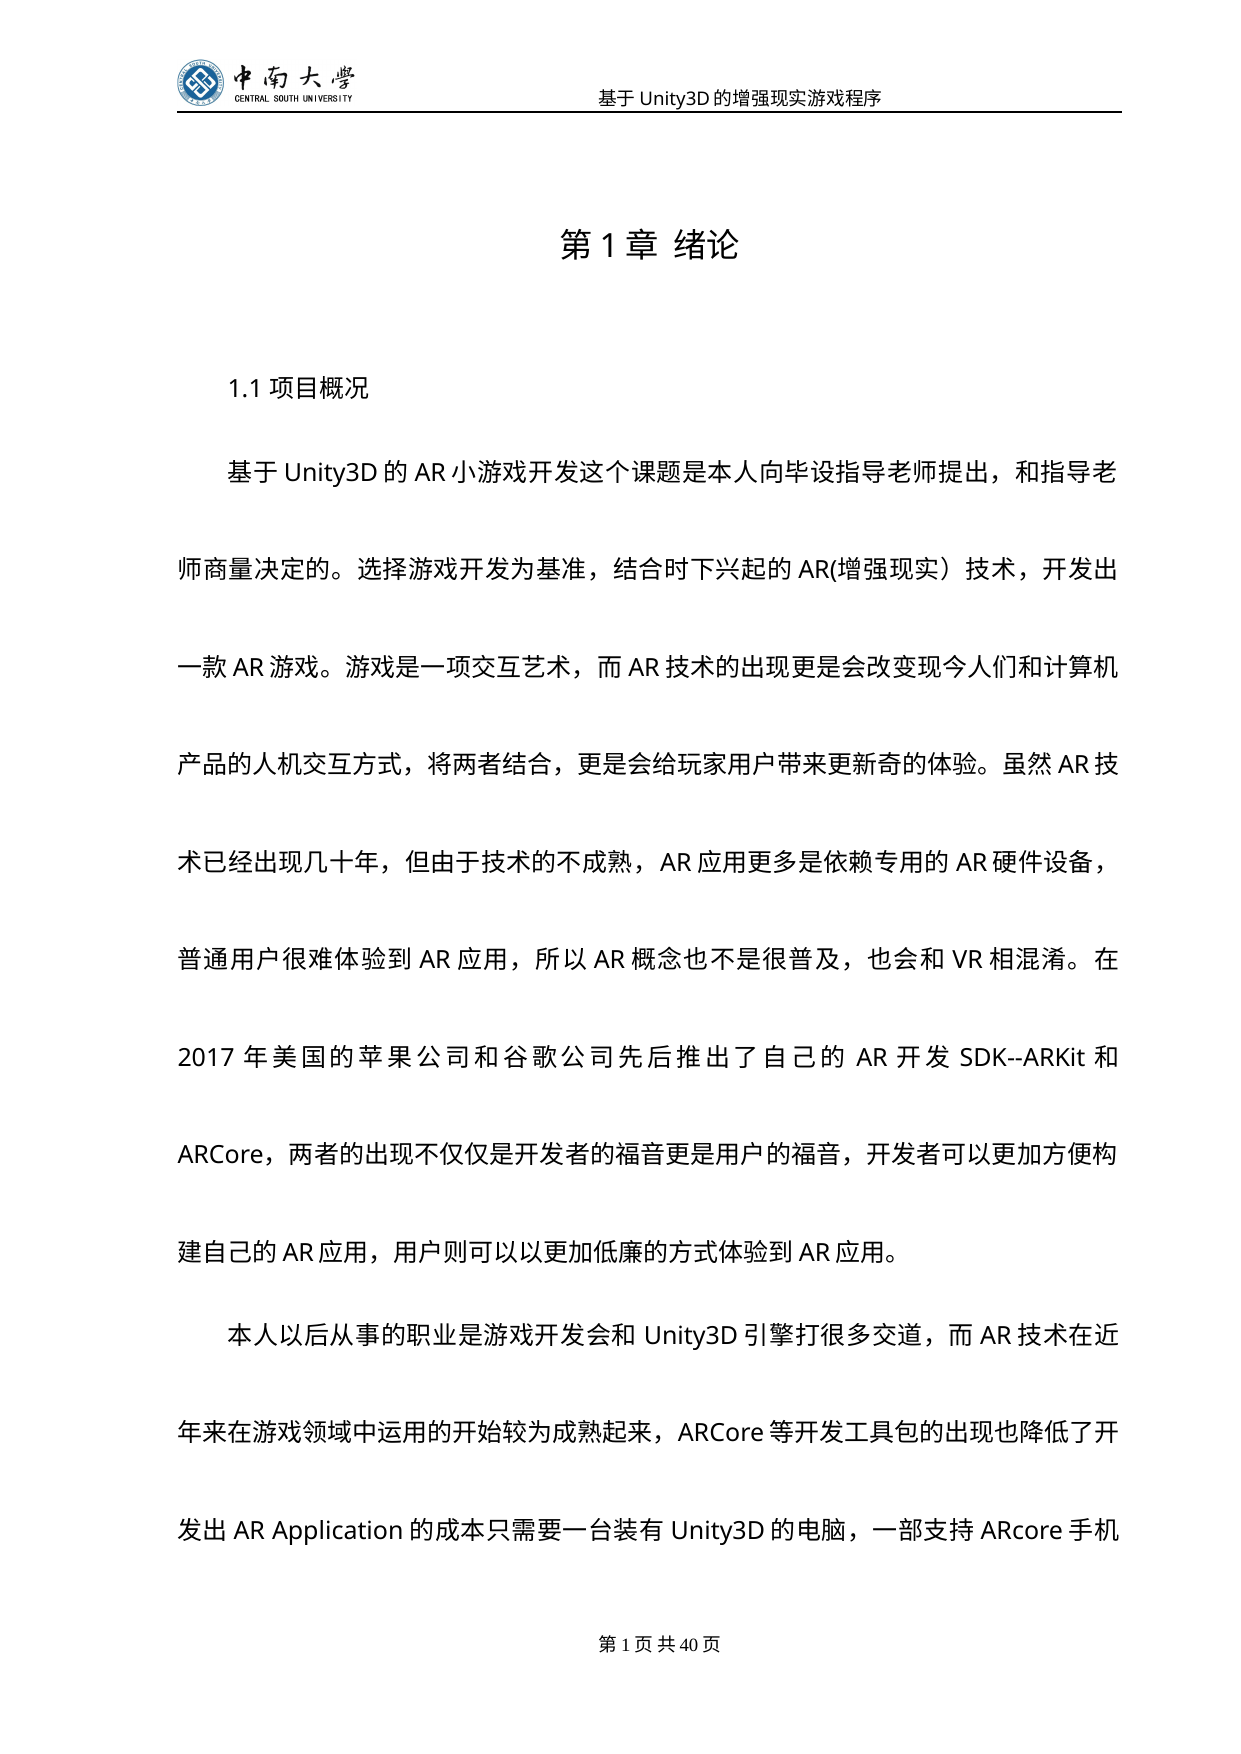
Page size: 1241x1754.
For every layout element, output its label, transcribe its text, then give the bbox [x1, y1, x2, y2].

picture [177, 59, 358, 106]
text 第1章 绪论 [177, 210, 1122, 275]
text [177, 1301, 1119, 1561]
text 1.1 项目概况 [177, 354, 1119, 419]
text 基于Unity3D的AR小游戏开发这个课题是本人向毕设指导老师提出，和指导老师商量决定的。选择游戏开发为基准，结合时下兴起的AR(增强现实）技术，开发出一款AR游戏。游戏是一项交互艺术，而AR技术的出现更是会改变现今人们和计算机产品的人机交互方式，将两者结合，更是会给玩家用户带来更新奇的体验。虽然AR技术已经出现几十年，但由于技术的不成熟，AR应用更多是依赖专用的AR硬件设备，普通用户很难体验到AR应用，所以AR概念也不是很普及，也会和VR相混淆。在2017年美国的苹果公司和谷歌公司先后推出了自己的AR开发SDK--ARKit和ARCore，两者的出现不仅仅是开发者的福音更是用户的福音，开发者可以更加方便构建自己的AR应用，用户则可以以更加低廉的方式体验到AR应用。 [177, 438, 1119, 1283]
